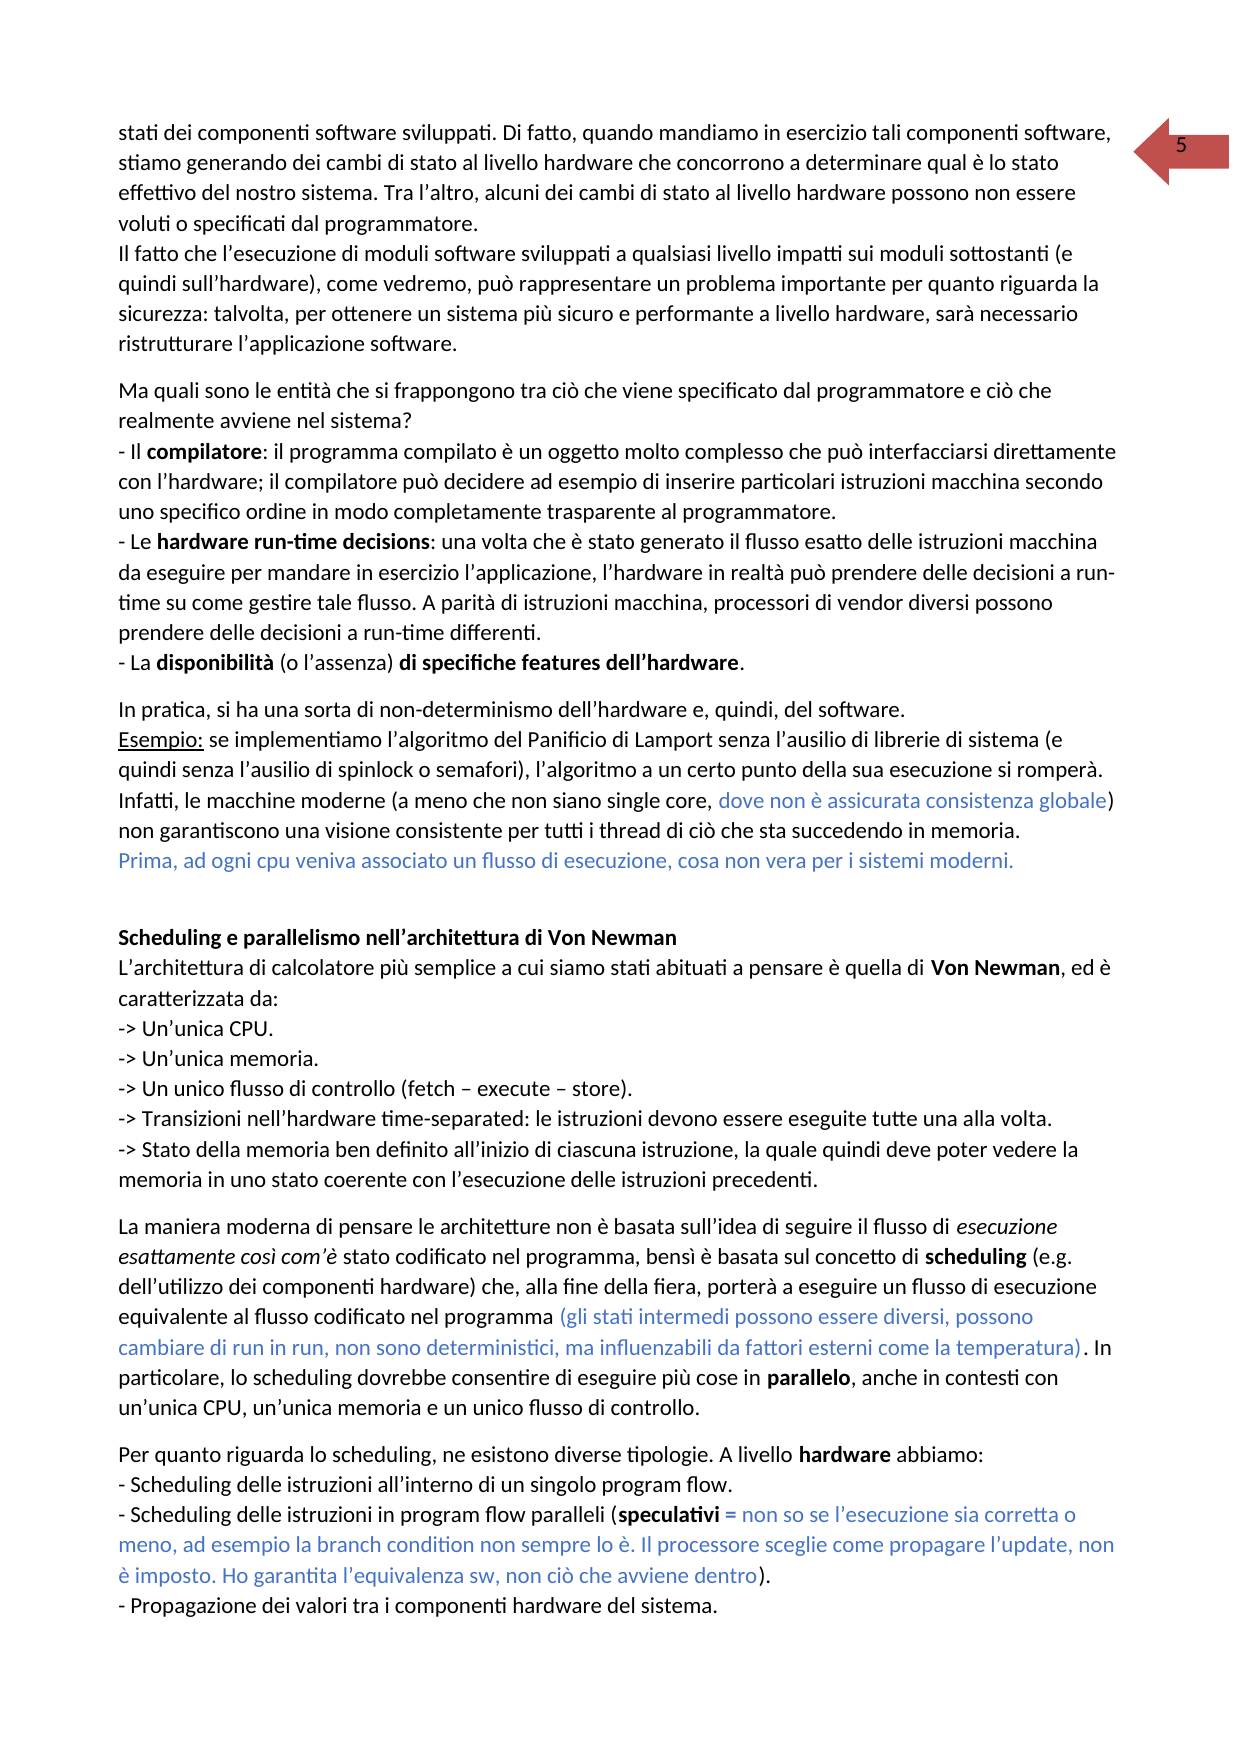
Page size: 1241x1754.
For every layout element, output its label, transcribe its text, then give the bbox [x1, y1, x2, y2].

text Scheduling e parallelismo nell’architettura di Von Newman L’architettura di calcolatore più semplice a cui siamo stati abituati a pensare è quella di Von Newman, ed è caratterizzata da: -> Un’unica CPU. -> Un’unica memoria. -> Un unico flusso di controllo (fetch – execute – store). -> Transizioni nell’hardware time-separated: le istruzioni devono essere eseguite tutte una alla volta. -> Stato della memoria ben definito all’inizio di ciascuna istruzione, la quale quindi deve poter vedere la memoria in uno stato coerente con l’esecuzione delle istruzioni precedenti. [118, 893, 1122, 1193]
text In pratica, si ha una sorta di non-determinismo dell’hardware e, quindi, del software. Esempio: se implementiamo l’algoritmo del Panificio di Lamport senza l’ausilio di librerie di sistema (e quindi senza l’ausilio di spinlock o semafori), l’algoritmo a un certo punto della sua esecuzione si romperà. Infatti, le macchine moderne (a meno che non siano single core, dove non è assicurata consistenza globale) non garantiscono una visione consistente per tutti i thread di ciò che sta succedendo in memoria. Prima, ad ogni cpu veniva associato un flusso di esecuzione, cosa non vera per i sistemi moderni. [118, 695, 1122, 874]
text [118, 1440, 1122, 1619]
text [118, 118, 1122, 358]
text La maniera moderna di pensare le architetture non è basata sull’idea di seguire il flusso di esecuzione esattamente così com’è stato codificato nel programma, bensì è basata sul concetto di scheduling (e.g. dell’utilizzo dei componenti hardware) che, alla fine della fiera, porterà a eseguire un flusso di esecuzione equivalente al flusso codificato nel programma (gli stati intermedi possono essere diversi, possono cambiare di run in run, non sono deterministici, ma influenzabili da fattori esterni come la temperatura). In particolare, lo scheduling dovrebbe consentire di eseguire più cose in parallelo, anche in contesti con un’unica CPU, un’unica memoria e un unico flusso di controllo. [118, 1212, 1122, 1421]
text Ma quali sono le entità che si frappongono tra ciò che viene specificato dal programmatore e ciò che realmente avviene nel sistema? - Il compilatore: il programma compilato è un oggetto molto complesso che può interfacciarsi direttamente con l’hardware; il compilatore può decidere ad esempio di inserire particolari istruzioni macchina secondo uno specifico ordine in modo completamente trasparente al programmatore. - Le hardware run-time decisions: una volta che è stato generato il flusso esatto delle istruzioni macchina da eseguire per mandare in esercizio l’applicazione, l’hardware in realtà può prendere delle decisioni a run-time su come gestire tale flusso. A parità di istruzioni macchina, processori di vendor diversi possono prendere delle decisioni a run-time differenti. - La disponibilità (o l’assenza) di specifiche features dell’hardware. [118, 376, 1122, 676]
